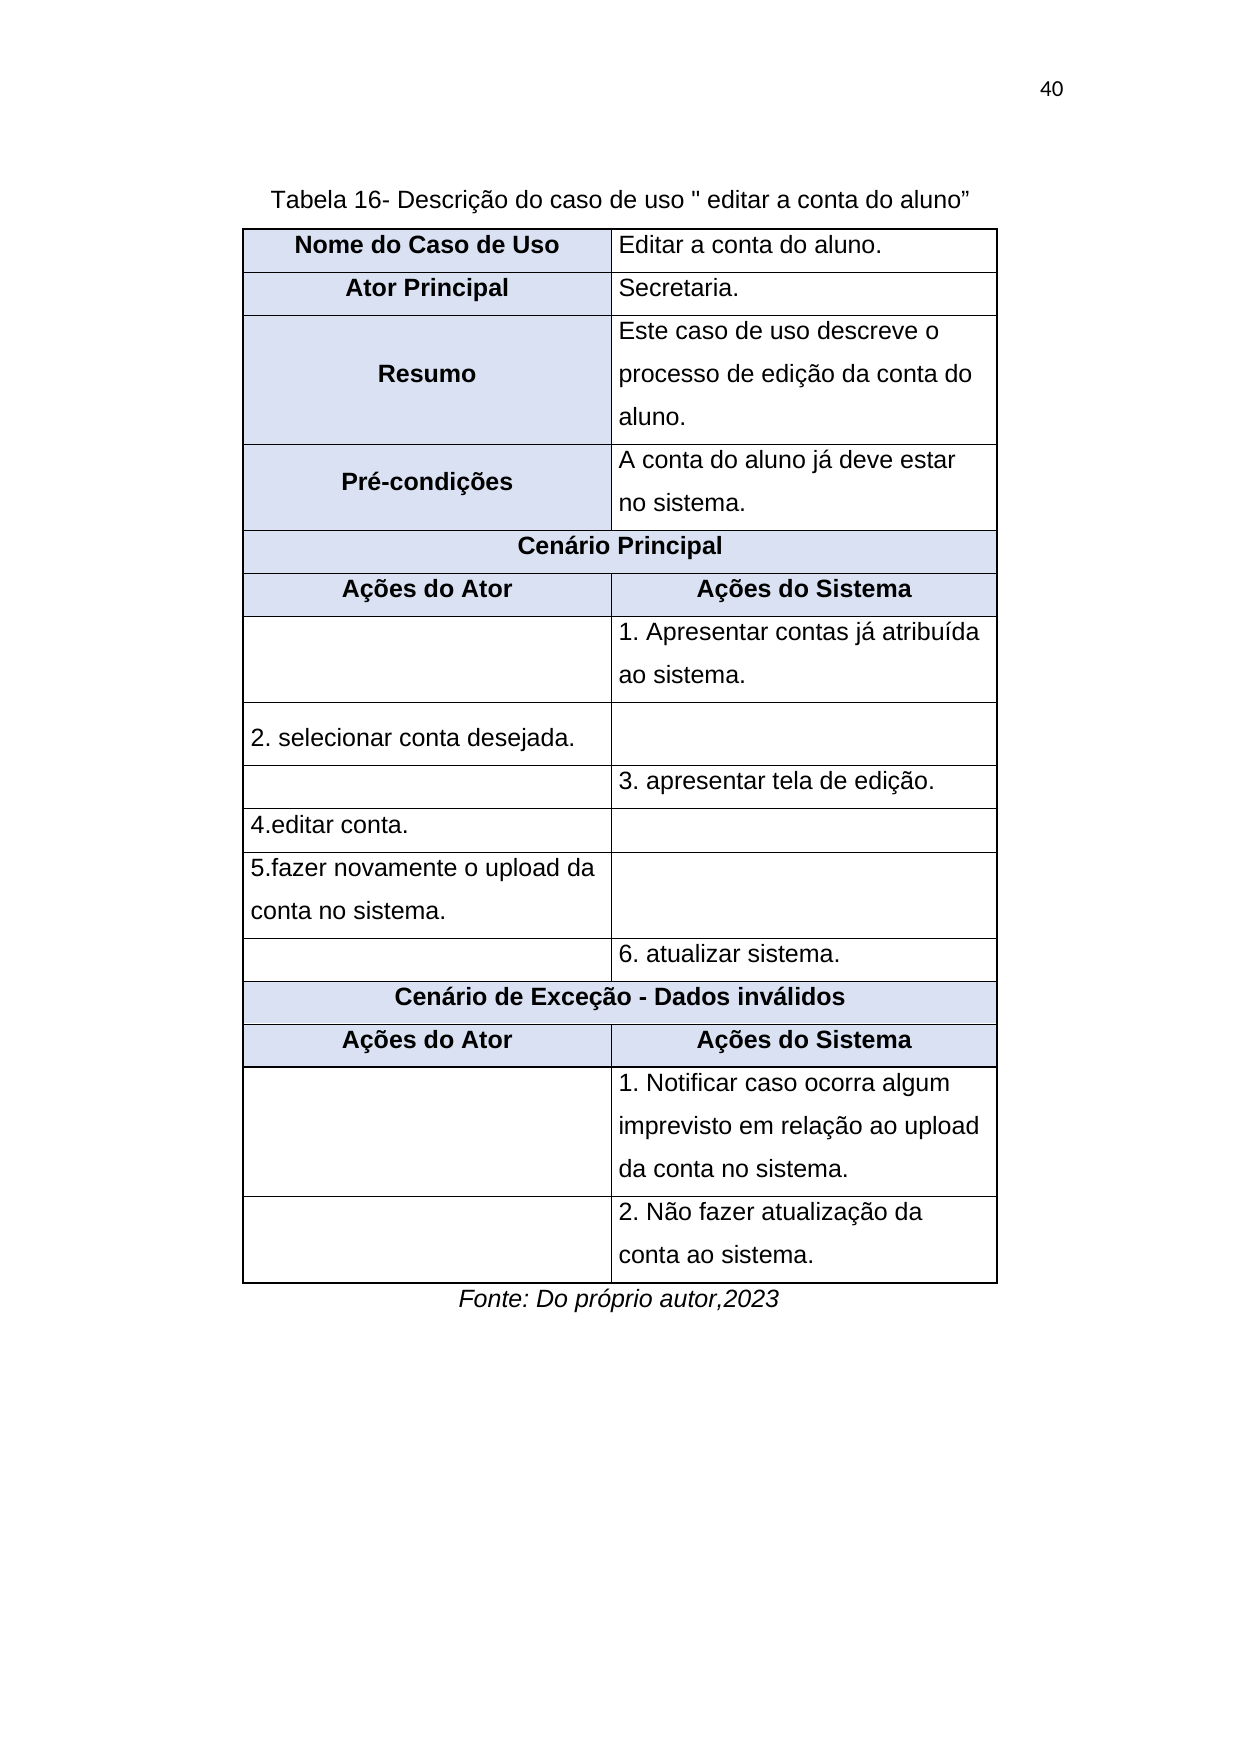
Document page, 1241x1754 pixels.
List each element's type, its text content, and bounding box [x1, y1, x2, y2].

table_cell 2. Não fazer atualização da conta ao sistema. [612, 1197, 996, 1282]
table_cell 3. apresentar tela de edição. [612, 766, 996, 808]
table_cell Ator Principal [244, 273, 611, 315]
text Fonte: Do próprio autor,2023 [177, 1284, 1063, 1312]
table_cell Ações do Ator [244, 574, 611, 616]
table_cell [244, 766, 611, 808]
table_cell Ações do Ator [244, 1025, 611, 1066]
table_cell [244, 1068, 611, 1196]
table_header Nome do Caso de Uso [244, 230, 611, 272]
table_cell 5.fazer novamente o upload da conta no sistema. [244, 853, 611, 938]
table_cell A conta do aluno já deve estar no sistema. [612, 445, 996, 530]
table_header Editar a conta do aluno. [612, 230, 996, 272]
table_cell [244, 1197, 611, 1282]
table_cell Ações do Sistema [612, 1025, 996, 1066]
table_cell [244, 939, 611, 981]
table_cell Cenário Principal [244, 531, 996, 573]
table_cell Pré-condições [244, 445, 611, 530]
table_cell Ações do Sistema [612, 574, 996, 616]
table_cell Este caso de uso descreve o processo de edição da conta do aluno. [612, 316, 996, 444]
table_cell Secretaria. [612, 273, 996, 315]
table_cell [612, 703, 996, 765]
table_cell [244, 617, 611, 702]
table_cell [612, 809, 996, 852]
table_cell 1. Apresentar contas já atribuída ao sistema. [612, 617, 996, 702]
text Tabela 16- Descrição do caso de uso " editar a conta do aluno” [177, 185, 1063, 214]
table_cell 1. Notificar caso ocorra algum imprevisto em relação ao upload da conta no sistema. [612, 1068, 996, 1196]
table_cell 4.editar conta. [244, 809, 611, 852]
table_cell [612, 853, 996, 938]
table_cell 2. selecionar conta desejada. [244, 703, 611, 765]
table_cell Cenário de Exceção - Dados inválidos [244, 982, 996, 1023]
table_cell 6. atualizar sistema. [612, 939, 996, 981]
table_cell Resumo [244, 316, 611, 444]
